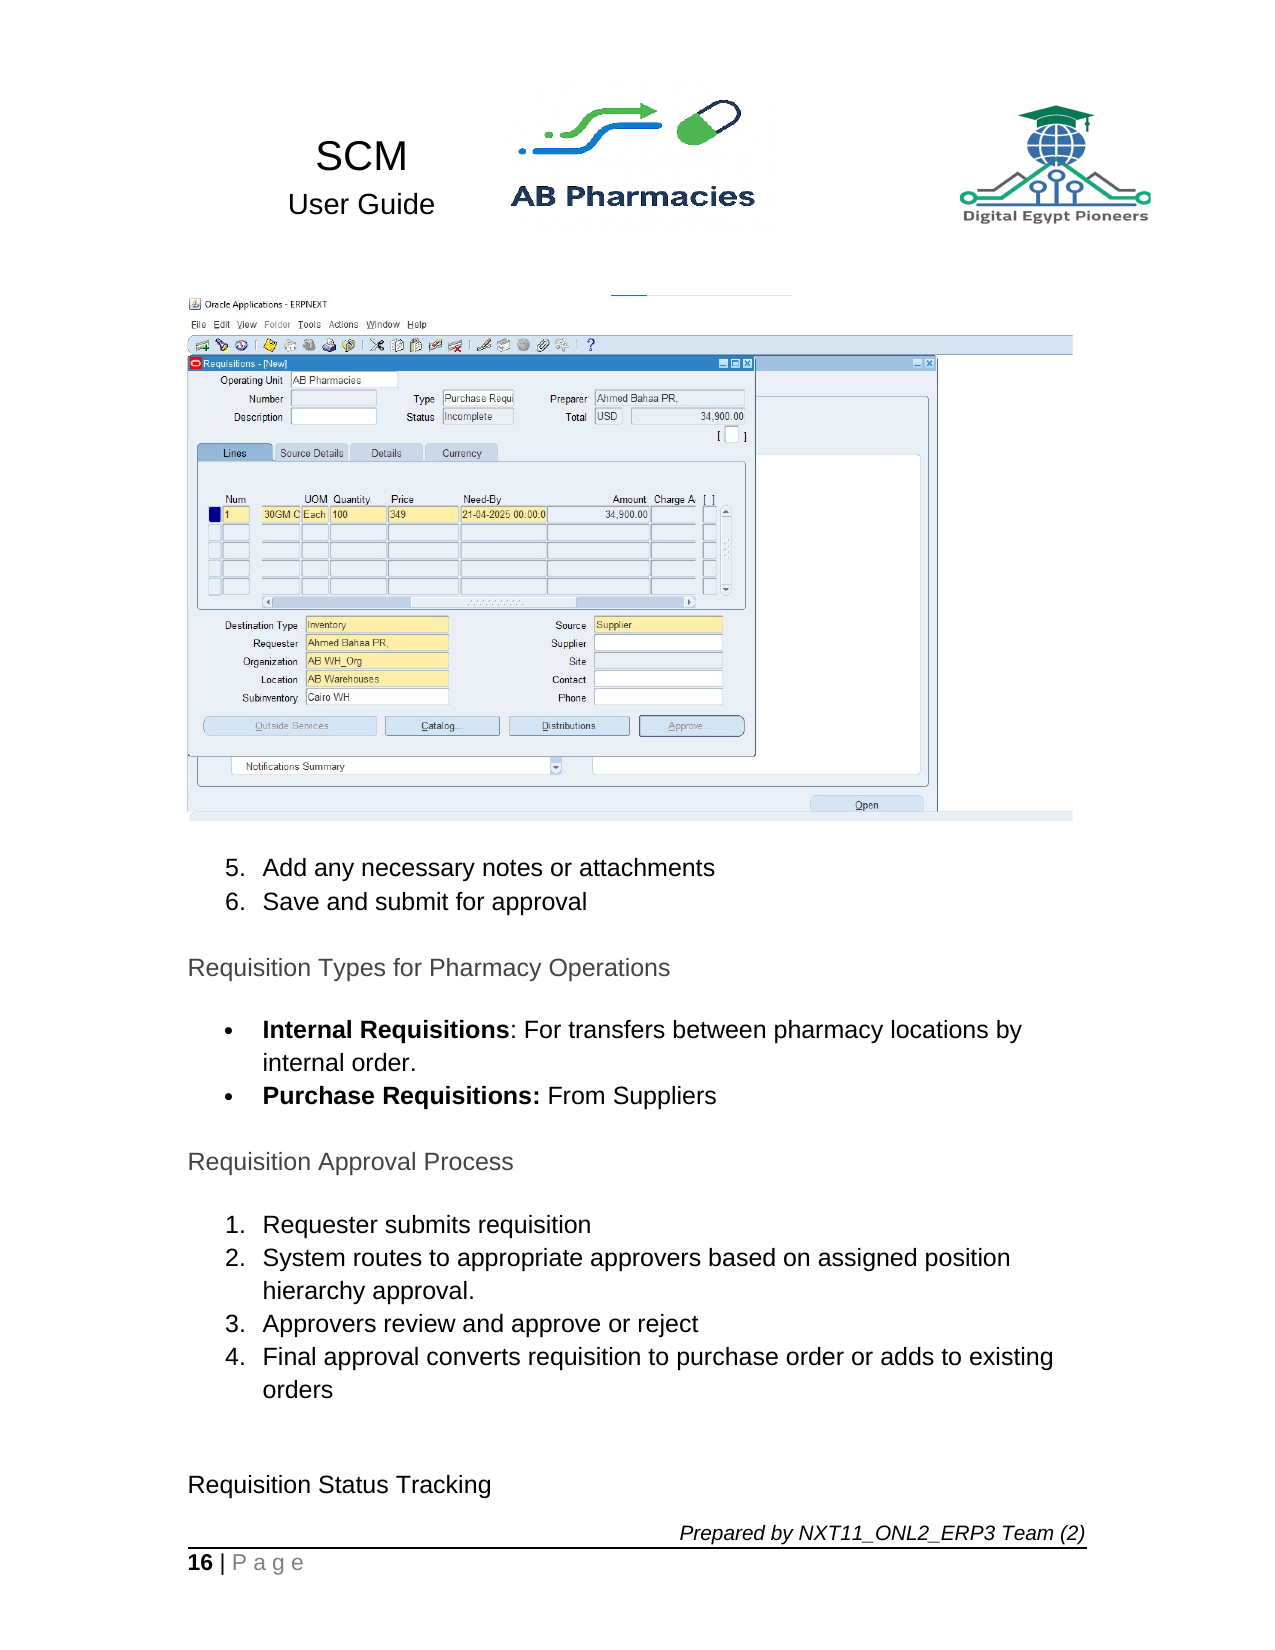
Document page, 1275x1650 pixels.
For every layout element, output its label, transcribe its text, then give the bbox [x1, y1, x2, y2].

picture [960, 102, 1151, 225]
list Save and submit for approval [225, 886, 1087, 915]
text Requisition Status Tracking [187, 1437, 1087, 1499]
subtitle Requisition Types for Pharmacy Operations [187, 953, 1087, 982]
list Add any necessary notes or attachments [225, 853, 1087, 882]
list Requester submits requisition [225, 1209, 1087, 1238]
picture [498, 75, 777, 235]
list Approvers review and approve or reject [225, 1309, 1087, 1337]
list Final approval converts requisition to purchase order or adds to existing orders [225, 1342, 1087, 1403]
picture [187, 295, 1073, 821]
subtitle Requisition Approval Process [187, 1147, 1087, 1176]
list System routes to appropriate approvers based on assigned position hierarchy approval. [225, 1243, 1087, 1304]
list Internal Requisitions: For transfers between pharmacy locations by internal order. [225, 1015, 1087, 1077]
list Purchase Requisitions: From Suppliers [225, 1081, 1087, 1110]
